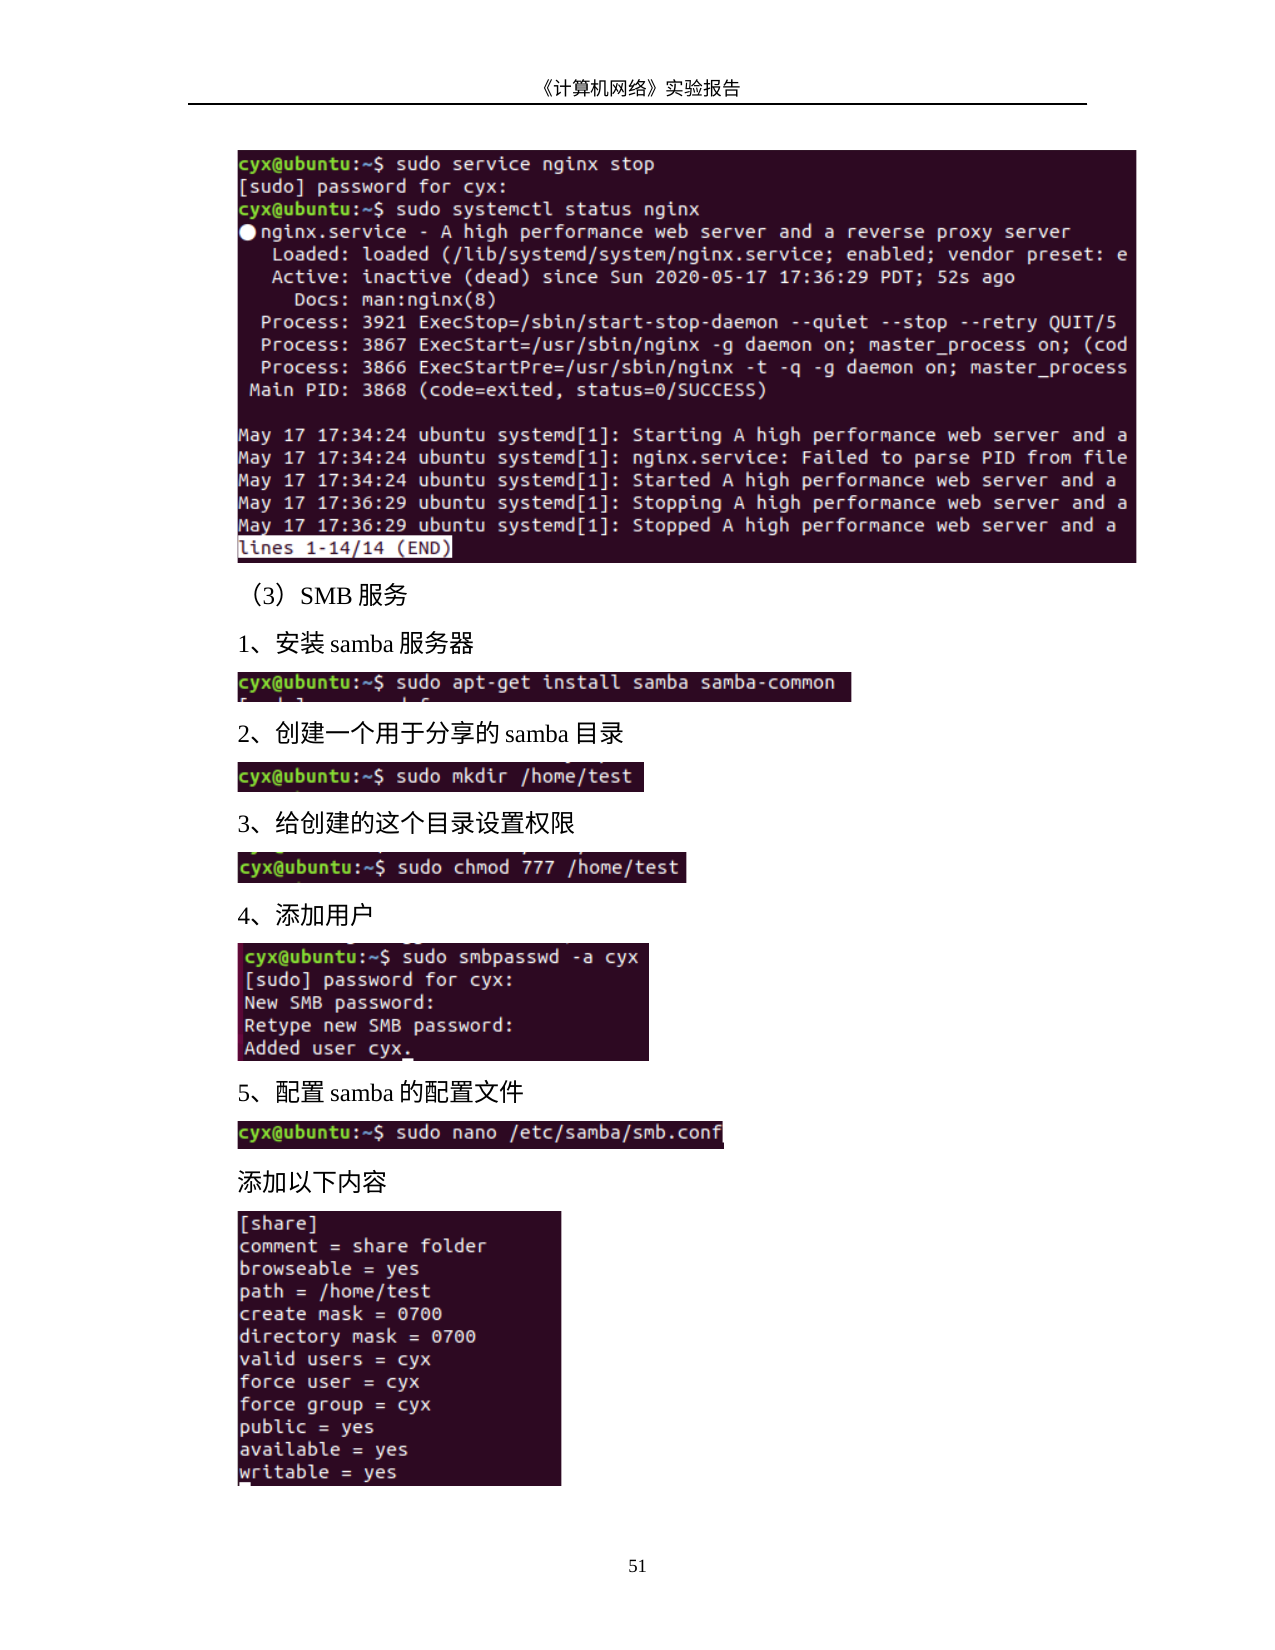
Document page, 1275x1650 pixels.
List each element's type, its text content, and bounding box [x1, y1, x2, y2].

text 添加以下内容 [237, 1163, 1087, 1199]
text （3）SMB服务 [237, 575, 1087, 611]
picture [237, 852, 687, 883]
text 2、创建一个用于分享的samba目录 [237, 714, 1087, 750]
text 1、安装samba服务器 [237, 624, 1087, 660]
text 4、添加用户 [237, 895, 1087, 931]
picture [237, 672, 852, 702]
text 5、配置samba的配置文件 [237, 1073, 1087, 1109]
picture [237, 150, 1137, 563]
picture [237, 1211, 562, 1486]
picture [237, 762, 644, 792]
picture [237, 943, 649, 1061]
text 3、给创建的这个目录设置权限 [237, 804, 1087, 840]
picture [237, 1121, 724, 1149]
